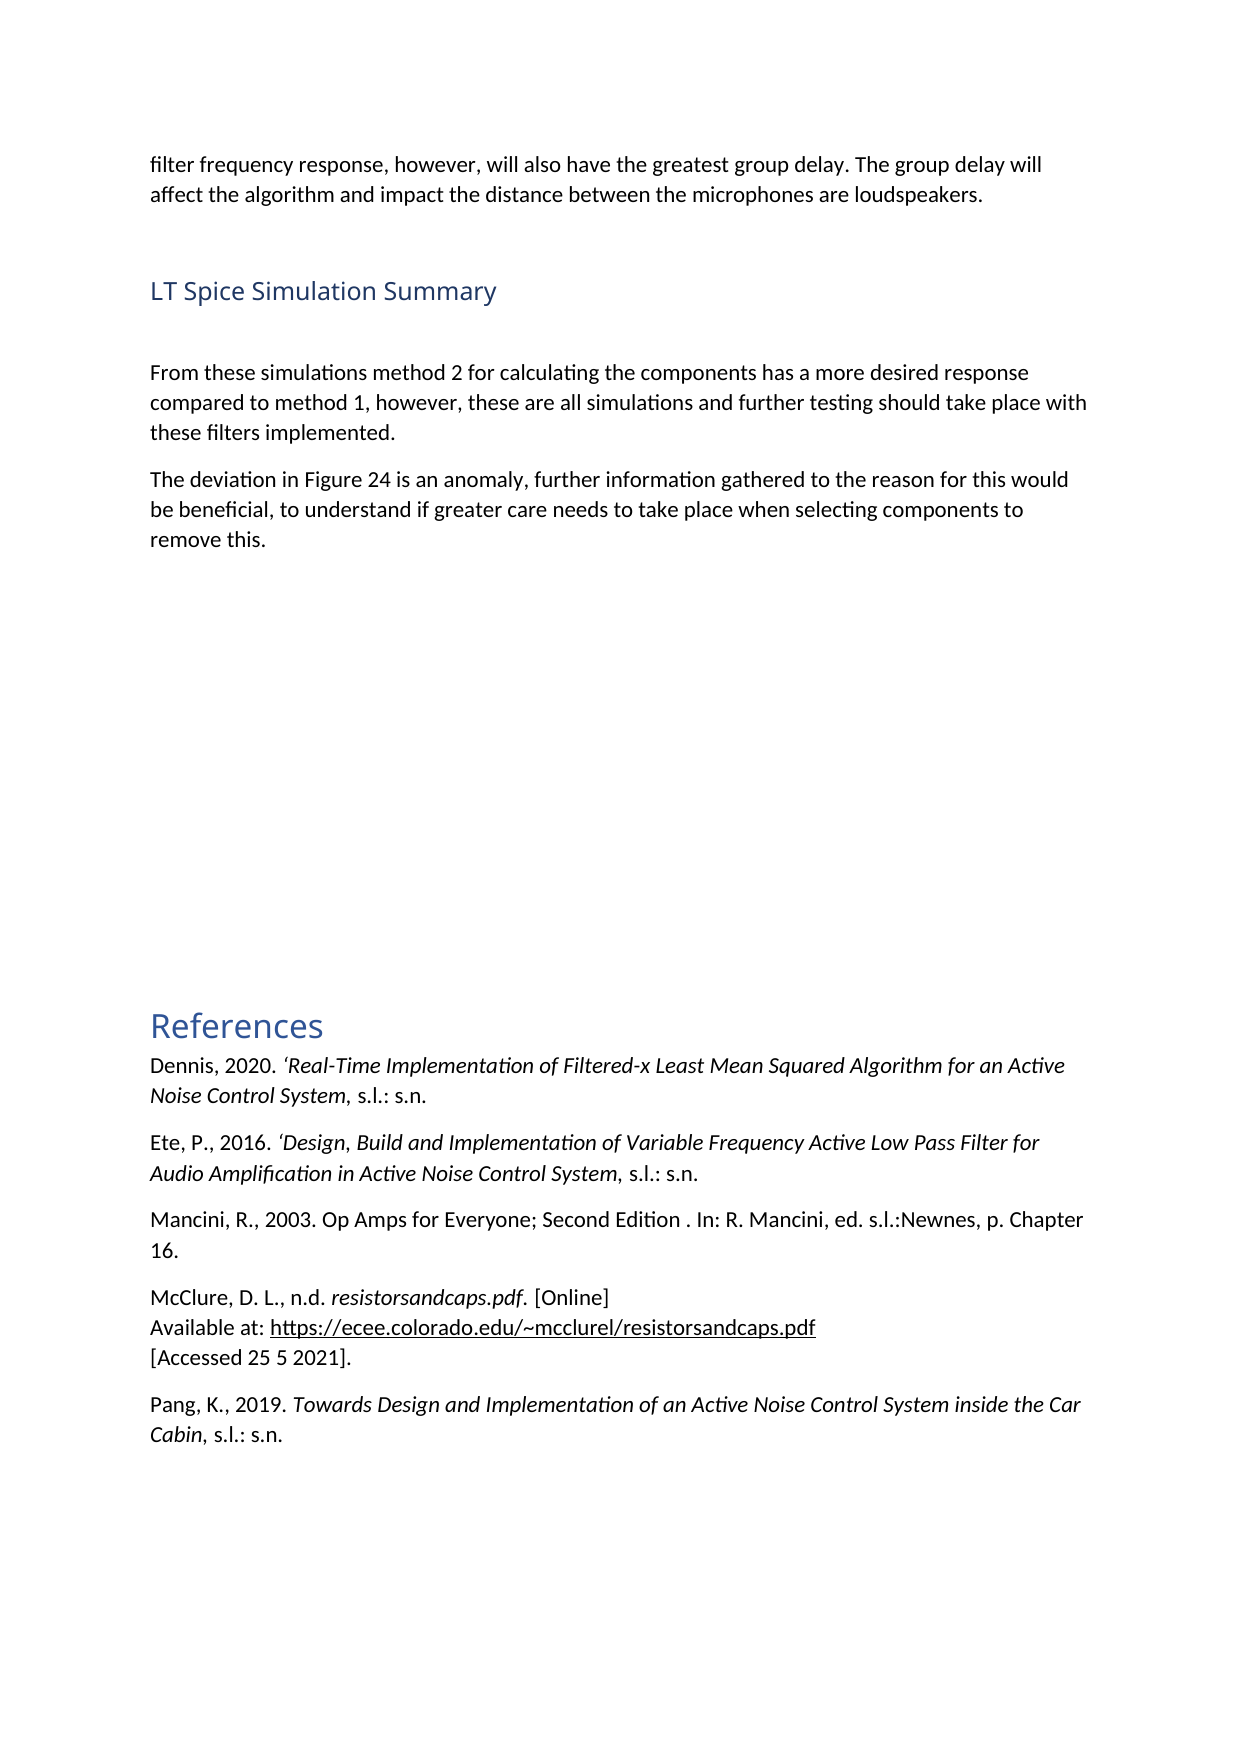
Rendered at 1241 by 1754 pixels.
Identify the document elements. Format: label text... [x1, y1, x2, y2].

text From these simulations method 2 for calculating the components has a more desired response compared to method 1, however, these are all simulations and further testing should take place with these filters implemented. [150, 358, 1090, 446]
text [150, 150, 1090, 208]
subtitle LT Spice Simulation Summary [150, 274, 1090, 308]
text The deviation in Figure 24 is an anomaly, further information gathered to the reason for this would be beneficial, to understand if greater care needs to take place when selecting components to remove this. [150, 465, 1090, 553]
